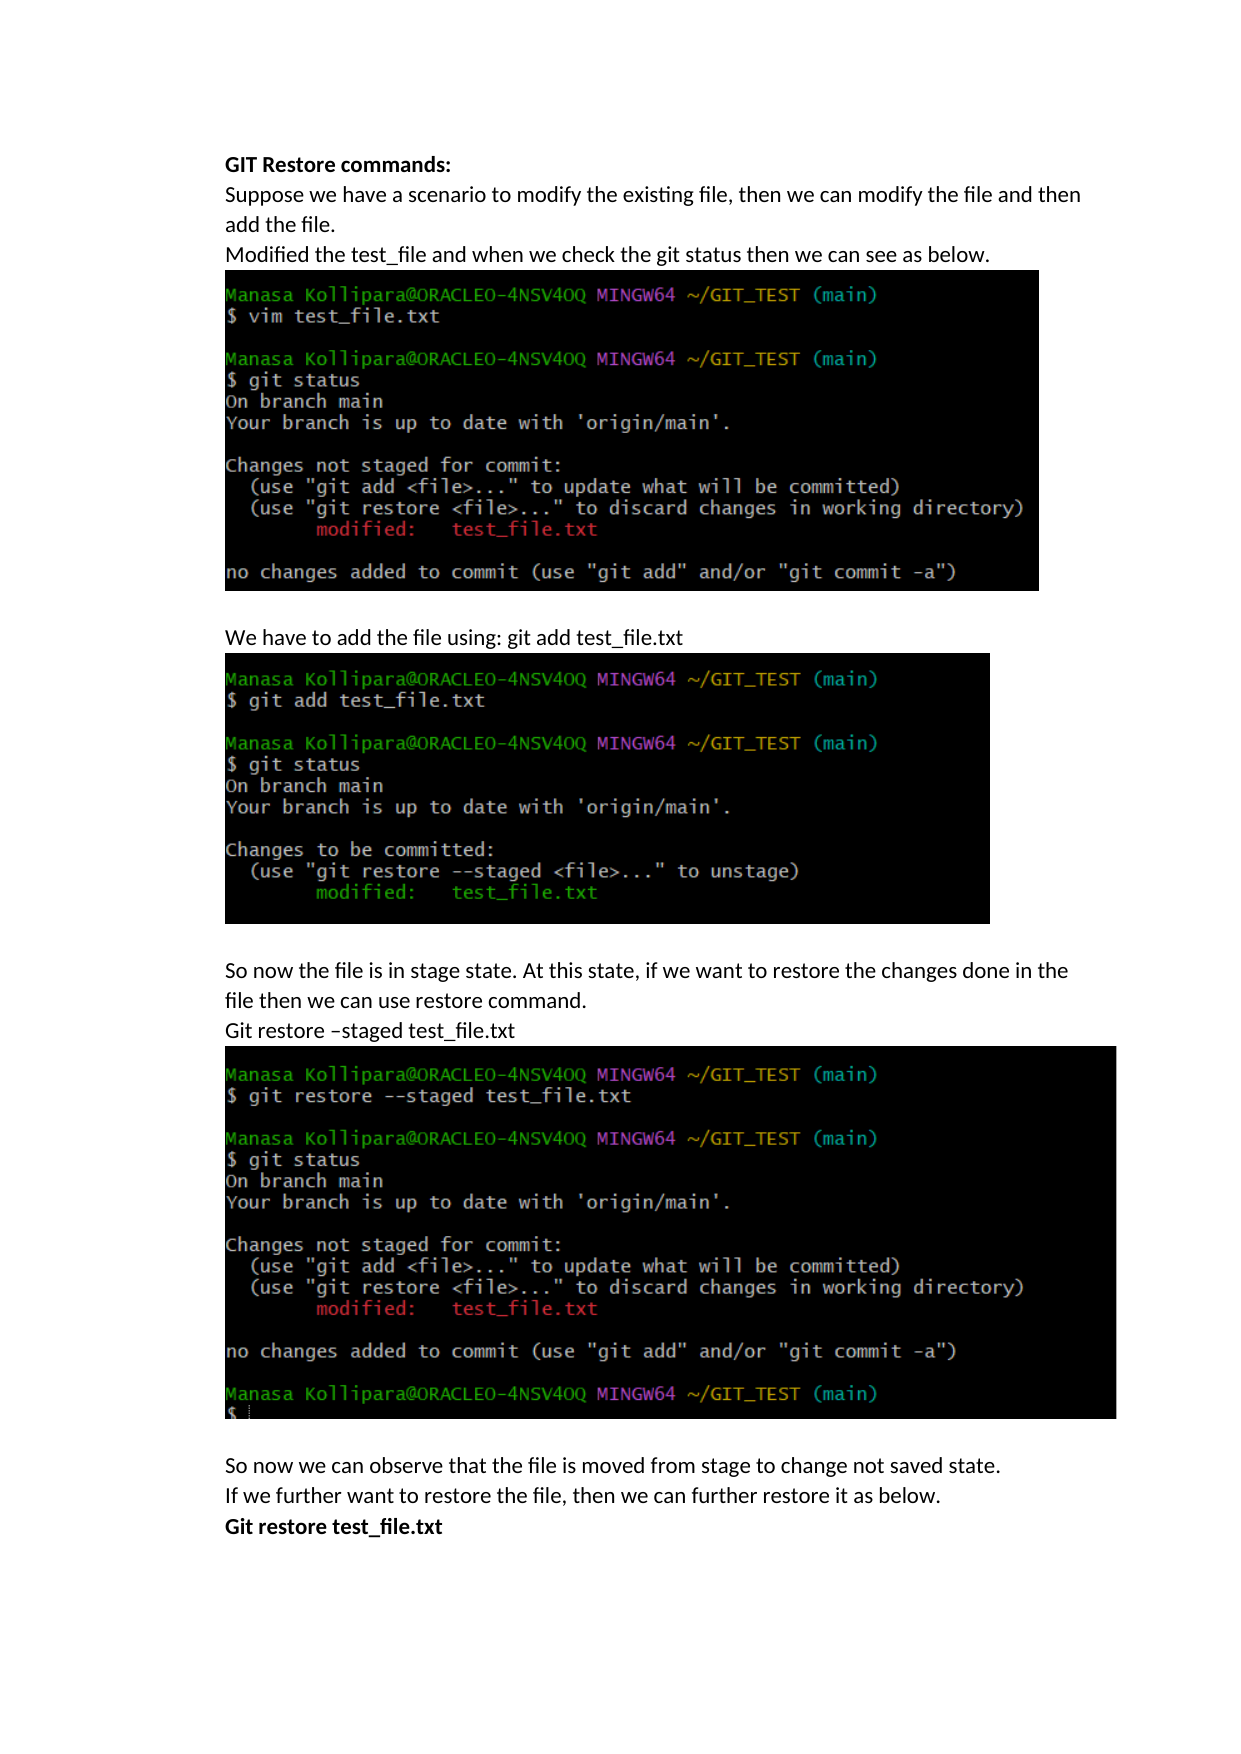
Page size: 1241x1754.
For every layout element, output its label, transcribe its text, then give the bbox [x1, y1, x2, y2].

list Git restore –staged test_file.txt [225, 1016, 1090, 1044]
list So now the file is in stage state. At this state, if we want to restore the changes done in the file then we can use restore command. [225, 956, 1090, 1014]
list GIT Restore commands: [225, 150, 1090, 178]
list We have to add the file using: git add test_file.txt [225, 623, 1090, 651]
list Suppose we have a scenario to modify the existing file, then we can modify the file and then add the file. [225, 180, 1090, 238]
list Modified the test_file and when we check the git status then we can see as below. [225, 241, 1090, 269]
list If we further want to restore the file, then we can further restore it as below. [225, 1482, 1090, 1509]
picture [225, 653, 990, 924]
list So now we can observe that the file is moved from stage to change not saved state. [225, 1451, 1090, 1479]
picture [225, 1046, 1117, 1419]
picture [225, 270, 1039, 591]
list Git restore test_file.txt [225, 1512, 1090, 1540]
